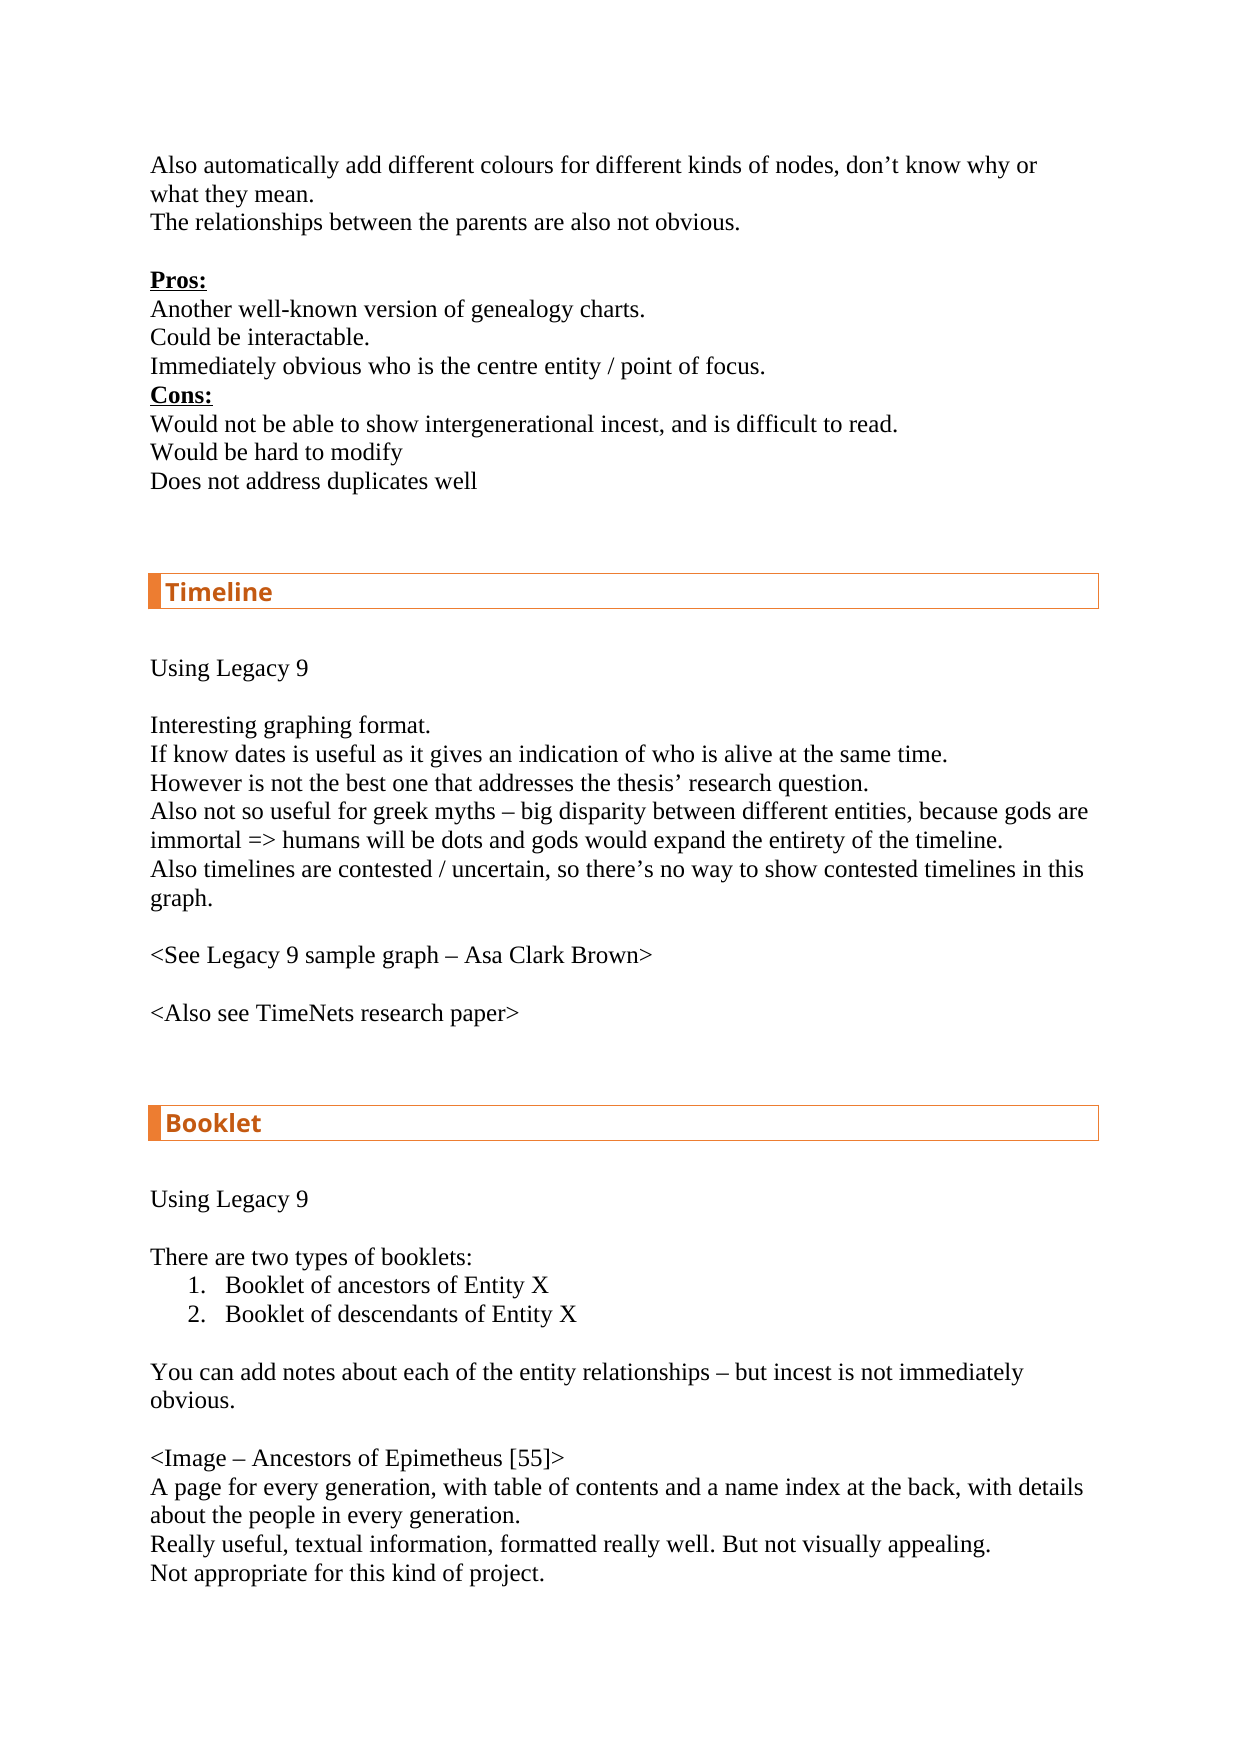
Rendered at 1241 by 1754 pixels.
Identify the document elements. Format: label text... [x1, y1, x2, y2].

text Interesting graphing format. [150, 710, 1090, 739]
text Using Legacy 9 [150, 653, 1090, 681]
text Using Legacy 9 [150, 1184, 1090, 1213]
text <See Legacy 9 sample graph – Asa Clark Brown> [150, 940, 1090, 969]
list Booklet of descendants of Entity X [187, 1299, 1090, 1328]
text Also automatically add different colours for different kinds of nodes, don’t know why or what they mean. [150, 150, 1090, 207]
text You can add notes about each of the entity relationships – but incest is not immediately obvious. [150, 1357, 1090, 1414]
text <Also see TimeNets research paper> [150, 998, 1090, 1026]
text Not appropriate for this kind of project. [150, 1558, 1090, 1587]
text A page for every generation, with table of contents and a name index at the back, with details about the people in every generation. [150, 1472, 1090, 1529]
text Would not be able to show intergenerational incest, and is difficult to read. [150, 409, 1090, 437]
text Also timelines are contested / uncertain, so there’s no way to show contested timelines in this graph. [150, 854, 1090, 911]
text Does not address duplicates well [150, 466, 1090, 495]
text <Image – Ancestors of Epimetheus [55]> [150, 1443, 1090, 1472]
text Also not so useful for greek myths – big disparity between different entities, because gods are immortal => humans will be dots and gods would expand the entirety of the timeline. [150, 796, 1090, 854]
text Would be hard to modify [150, 437, 1090, 466]
text There are two types of booklets: [150, 1242, 1090, 1270]
text Could be interactable. [150, 322, 1090, 351]
text Cons: [150, 380, 1090, 409]
text The relationships between the parents are also not obvious. [150, 207, 1090, 236]
text Pros: [150, 265, 1090, 294]
text However is not the best one that addresses the thesis’ research question. [150, 768, 1090, 796]
text Another well-known version of genealogy charts. [150, 294, 1090, 322]
subtitle Timeline [161, 574, 1098, 608]
text If know dates is useful as it gives an indication of who is alive at the same time. [150, 739, 1090, 768]
text Immediately obvious who is the centre entity / point of focus. [150, 351, 1090, 380]
list Booklet of ancestors of Entity X [187, 1270, 1090, 1299]
text Really useful, textual information, formatted really well. But not visually appealing. [150, 1529, 1090, 1558]
subtitle Booklet [161, 1106, 1098, 1140]
